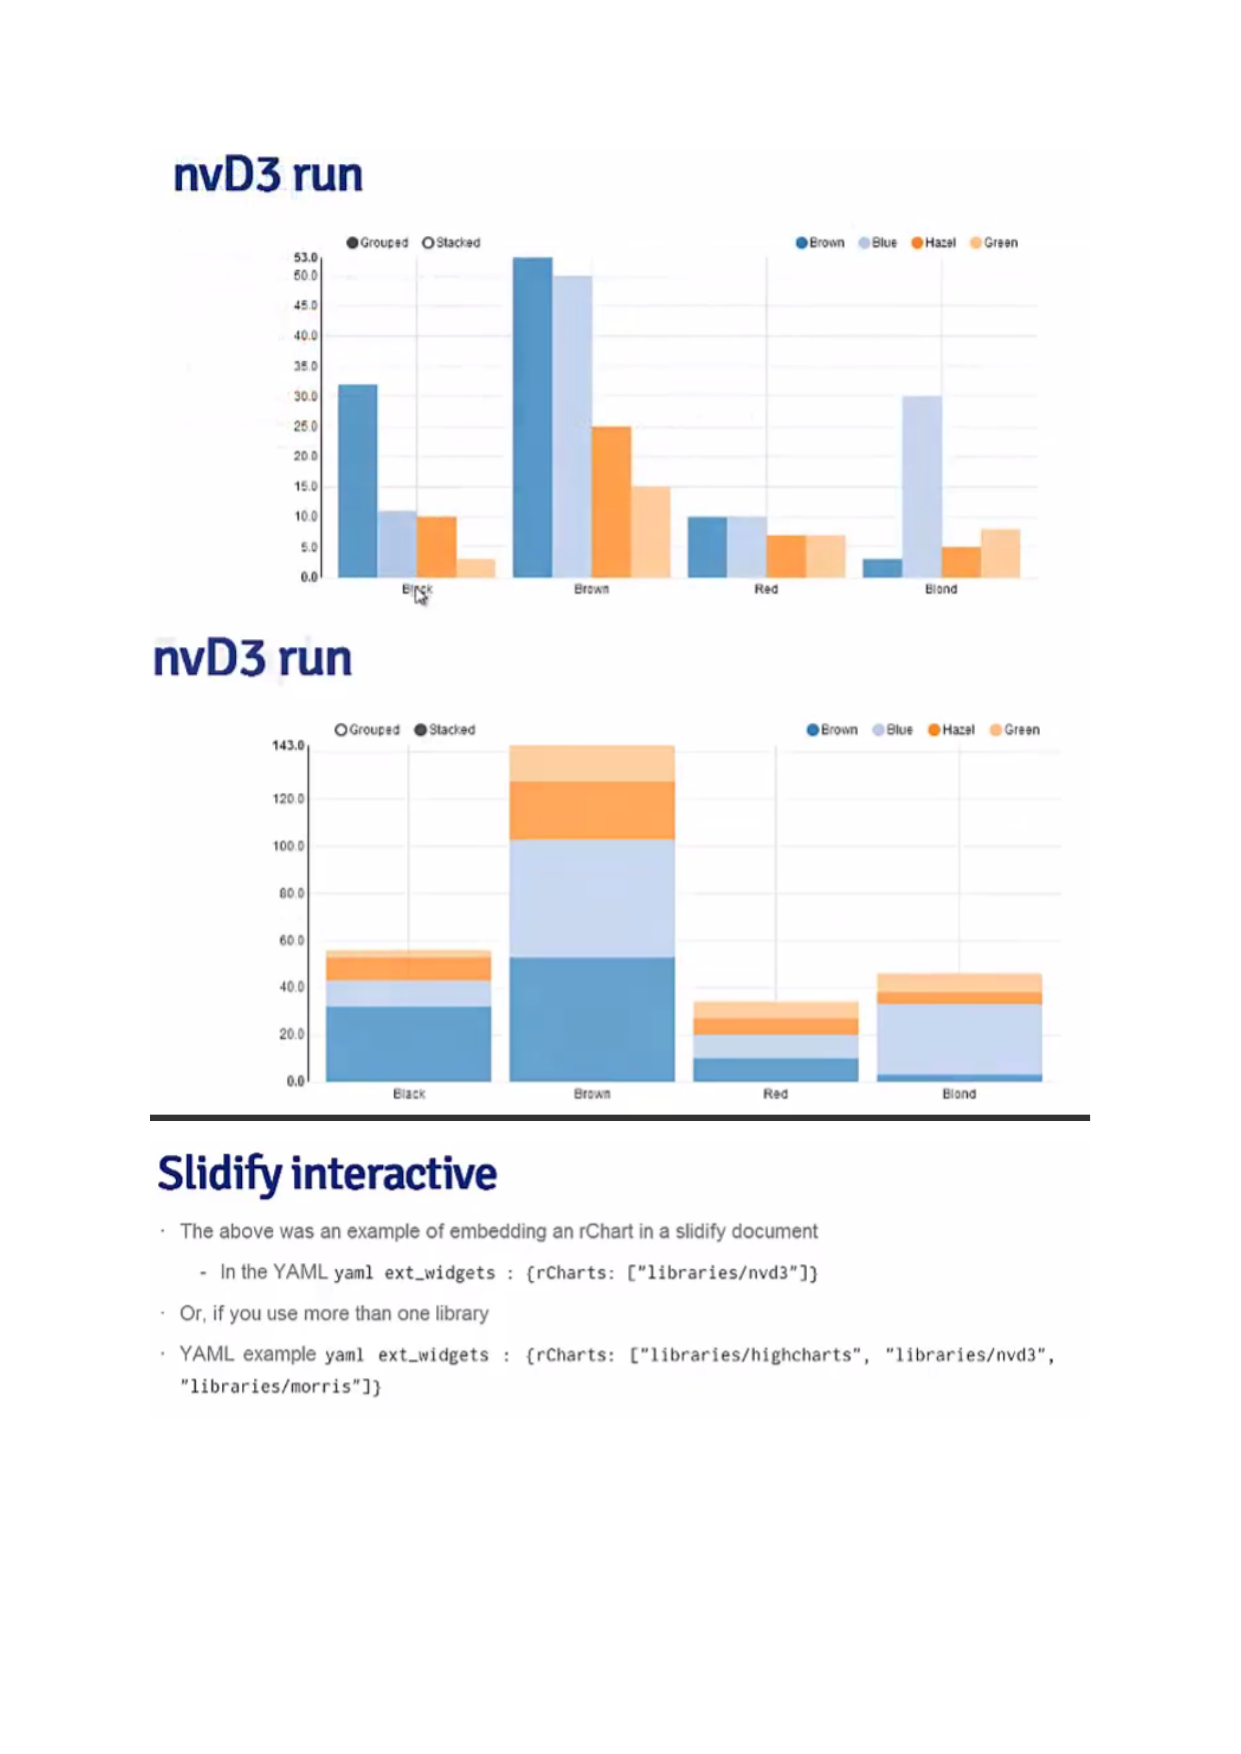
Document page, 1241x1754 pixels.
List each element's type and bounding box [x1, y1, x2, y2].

picture [150, 1142, 1091, 1419]
picture [150, 150, 1091, 1114]
